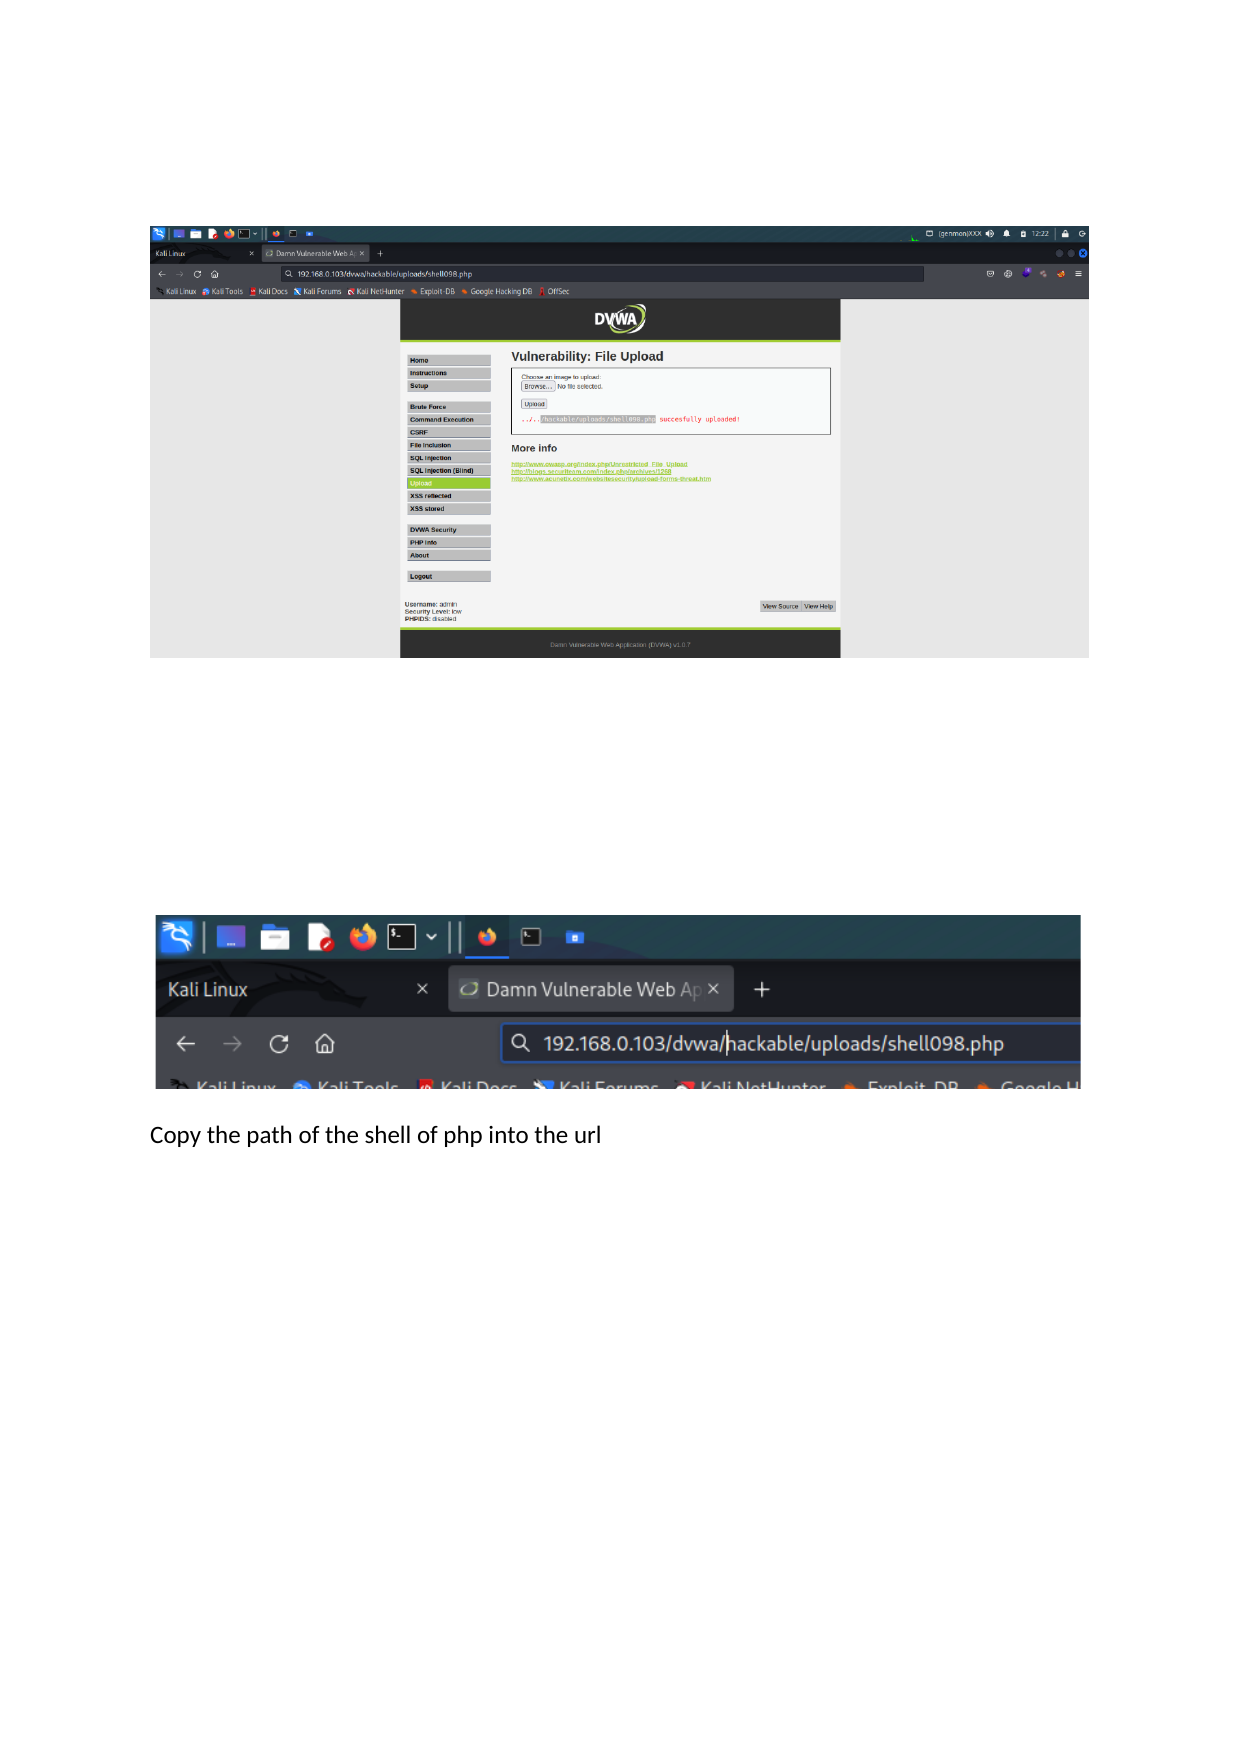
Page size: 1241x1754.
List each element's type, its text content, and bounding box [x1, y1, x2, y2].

text Copy the path of the shell of php into the url [150, 1119, 1090, 1150]
picture [155, 915, 1081, 1089]
picture [150, 226, 1089, 658]
